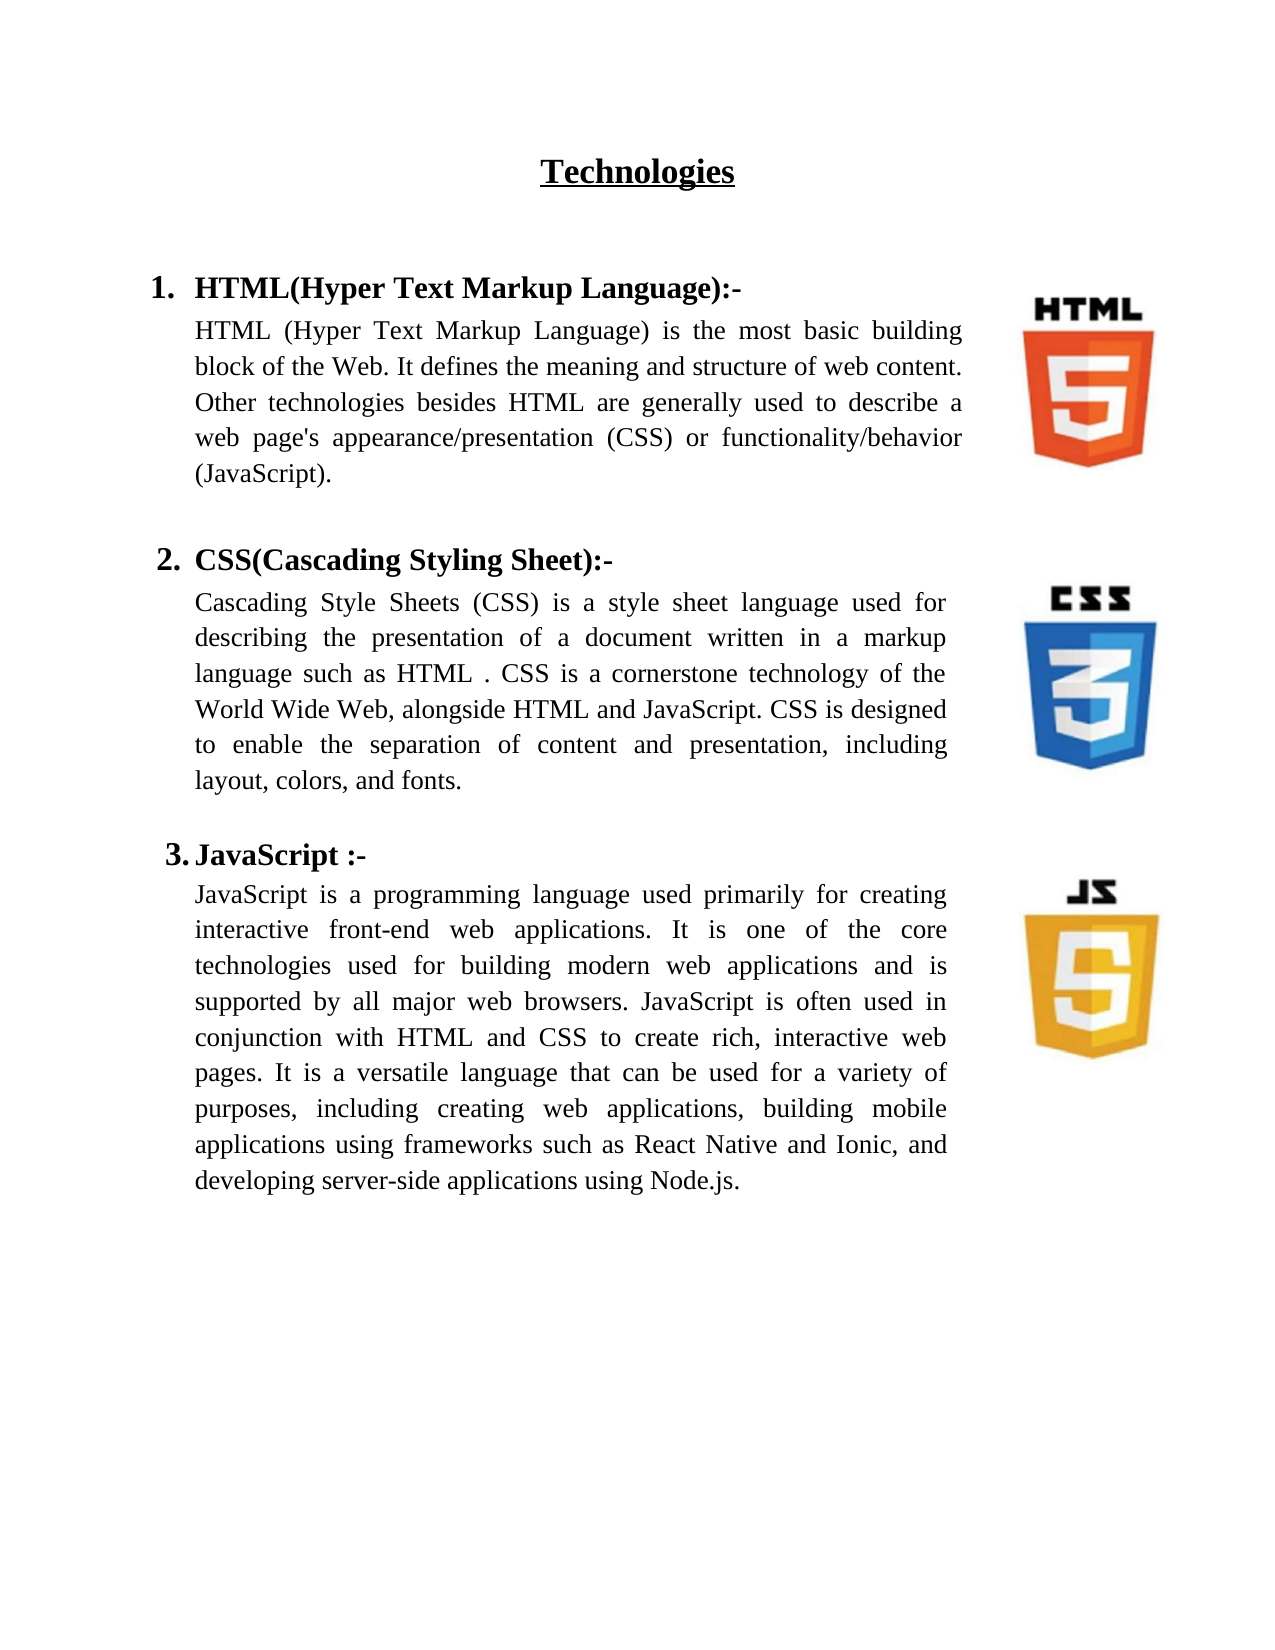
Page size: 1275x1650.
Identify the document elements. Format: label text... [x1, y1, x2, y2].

picture [1018, 876, 1164, 1064]
subtitle JavaScript :- [165, 834, 1223, 873]
text JavaScript is a programming language used primarily for creating interactive front-end web applications. It is one of the core technologies used for building modern web applications and is supported by all major web browsers. JavaScript is often used in conjunction with HTML and CSS to create rich, interactive web pages. It is a versatile language that can be used for a variety of purposes, including creating web applications, building mobile applications using frameworks such as React Native and Ionic, and developing server-side applications using Node.js. [194, 878, 948, 1195]
subtitle HTML(Hyper Text Markup Language):- [150, 268, 1223, 306]
subtitle Technologies [79, 150, 1196, 191]
subtitle CSS(Cascading Styling Sheet):- [156, 539, 1223, 577]
text HTML (Hyper Text Markup Language) is the most basic building block of the Web. It defines the meaning and structure of web content. Other technologies besides HTML are generally used to describe a web page's appearance/presentation (CSS) or functionality/behavior (JavaScript). [194, 314, 963, 488]
picture [1018, 580, 1164, 779]
picture [1015, 296, 1158, 470]
text Cascading Style Sheets (CSS) is a style sheet language used for describing the presentation of a document written in a markup language such as HTML . CSS is a cornerstone technology of the World Wide Web, alongside HTML and JavaScript. CSS is designed to enable the separation of content and presentation, including layout, colors, and fonts. [194, 586, 947, 796]
